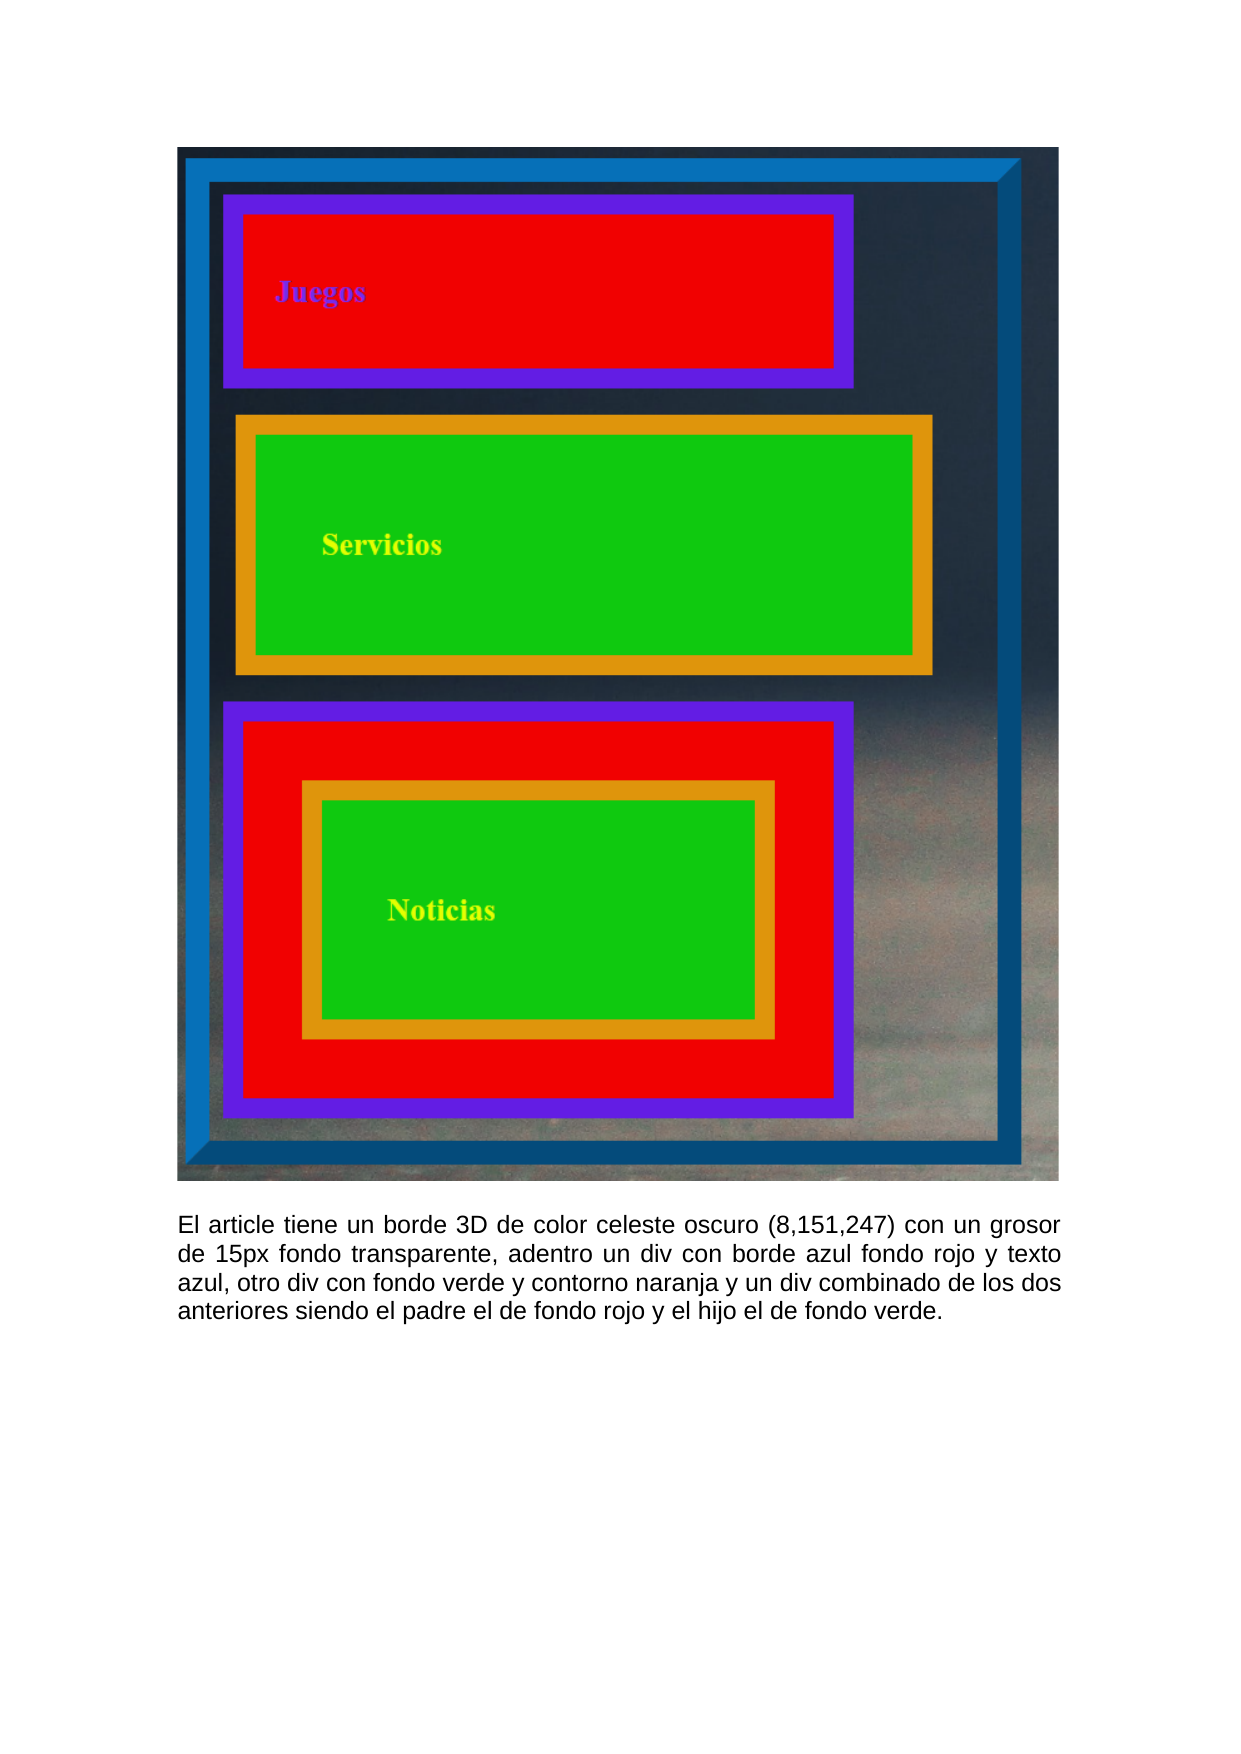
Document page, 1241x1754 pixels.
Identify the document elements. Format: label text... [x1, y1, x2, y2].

text El article tiene un borde 3D de color celeste oscuro (8,151,247) con un grosor de 15px fondo transparente, adentro un div con borde azul fondo rojo y texto azul, otro div con fondo verde y contorno naranja y un div combinado de los dos anteriores siendo el padre el de fondo rojo y el hijo el de fondo verde. [177, 1210, 1063, 1325]
